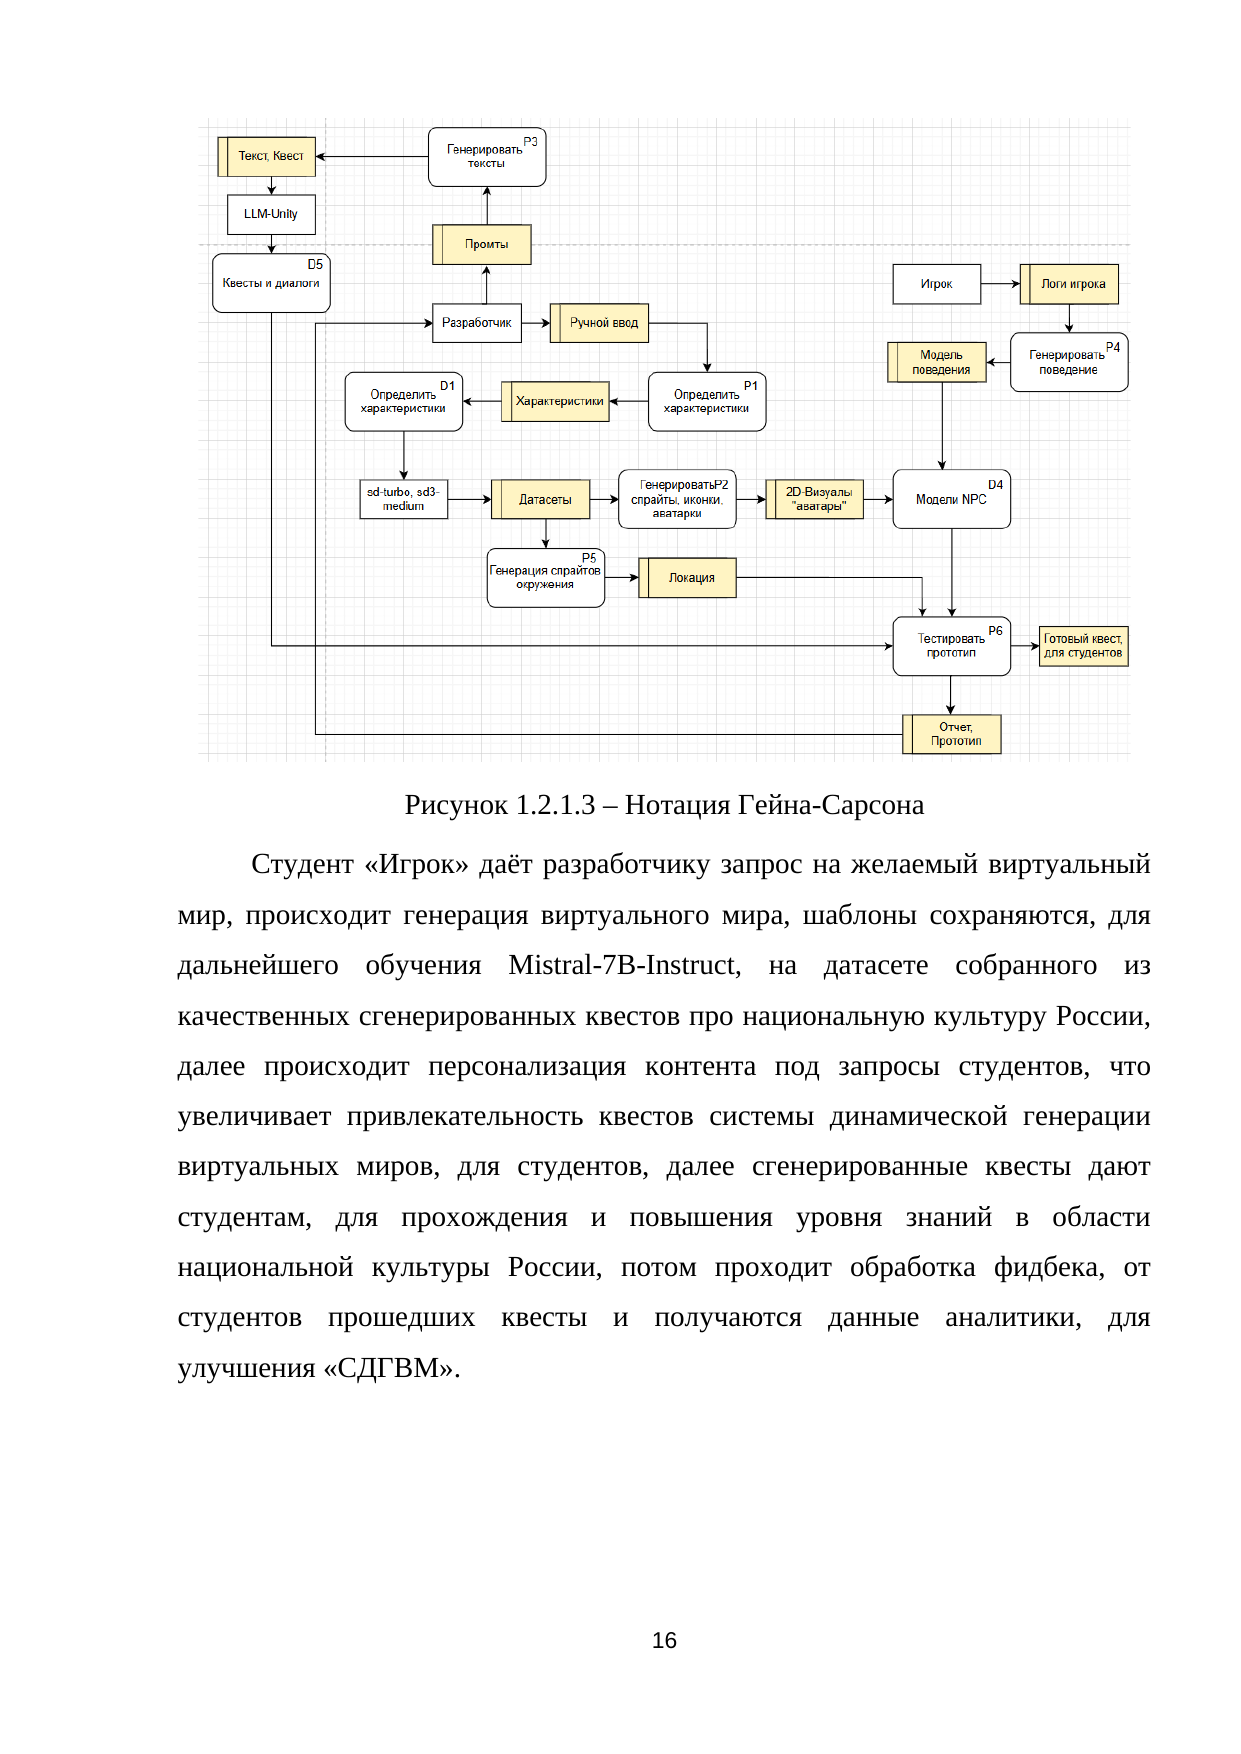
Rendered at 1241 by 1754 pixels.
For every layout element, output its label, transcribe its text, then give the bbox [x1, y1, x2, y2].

text Студент «Игрок» даёт разработчику запрос на желаемый виртуальный мир, происходит генерация виртуального мира, шаблоны сохраняются, для дальнейшего обучения Mistral-7B-Instruct, на датасете собранного из качественных сгенерированных квестов про национальную культуру России, далее происходит персонализация контента под запросы студентов, что увеличивает привлекательность квестов системы динамической генерации виртуальных миров, для студентов, далее сгенерированные квесты дают студентам, для прохождения и повышения уровня знаний в области национальной культуры России, потом проходит обработка фидбека, от студентов прошедших квесты и получаются данные аналитики, для улучшения «СДГВМ». [177, 847, 1152, 1383]
picture [198, 118, 1131, 762]
text Рисунок 1.2.1.3 – Нотация Гейна-Сарсона [177, 787, 1152, 821]
